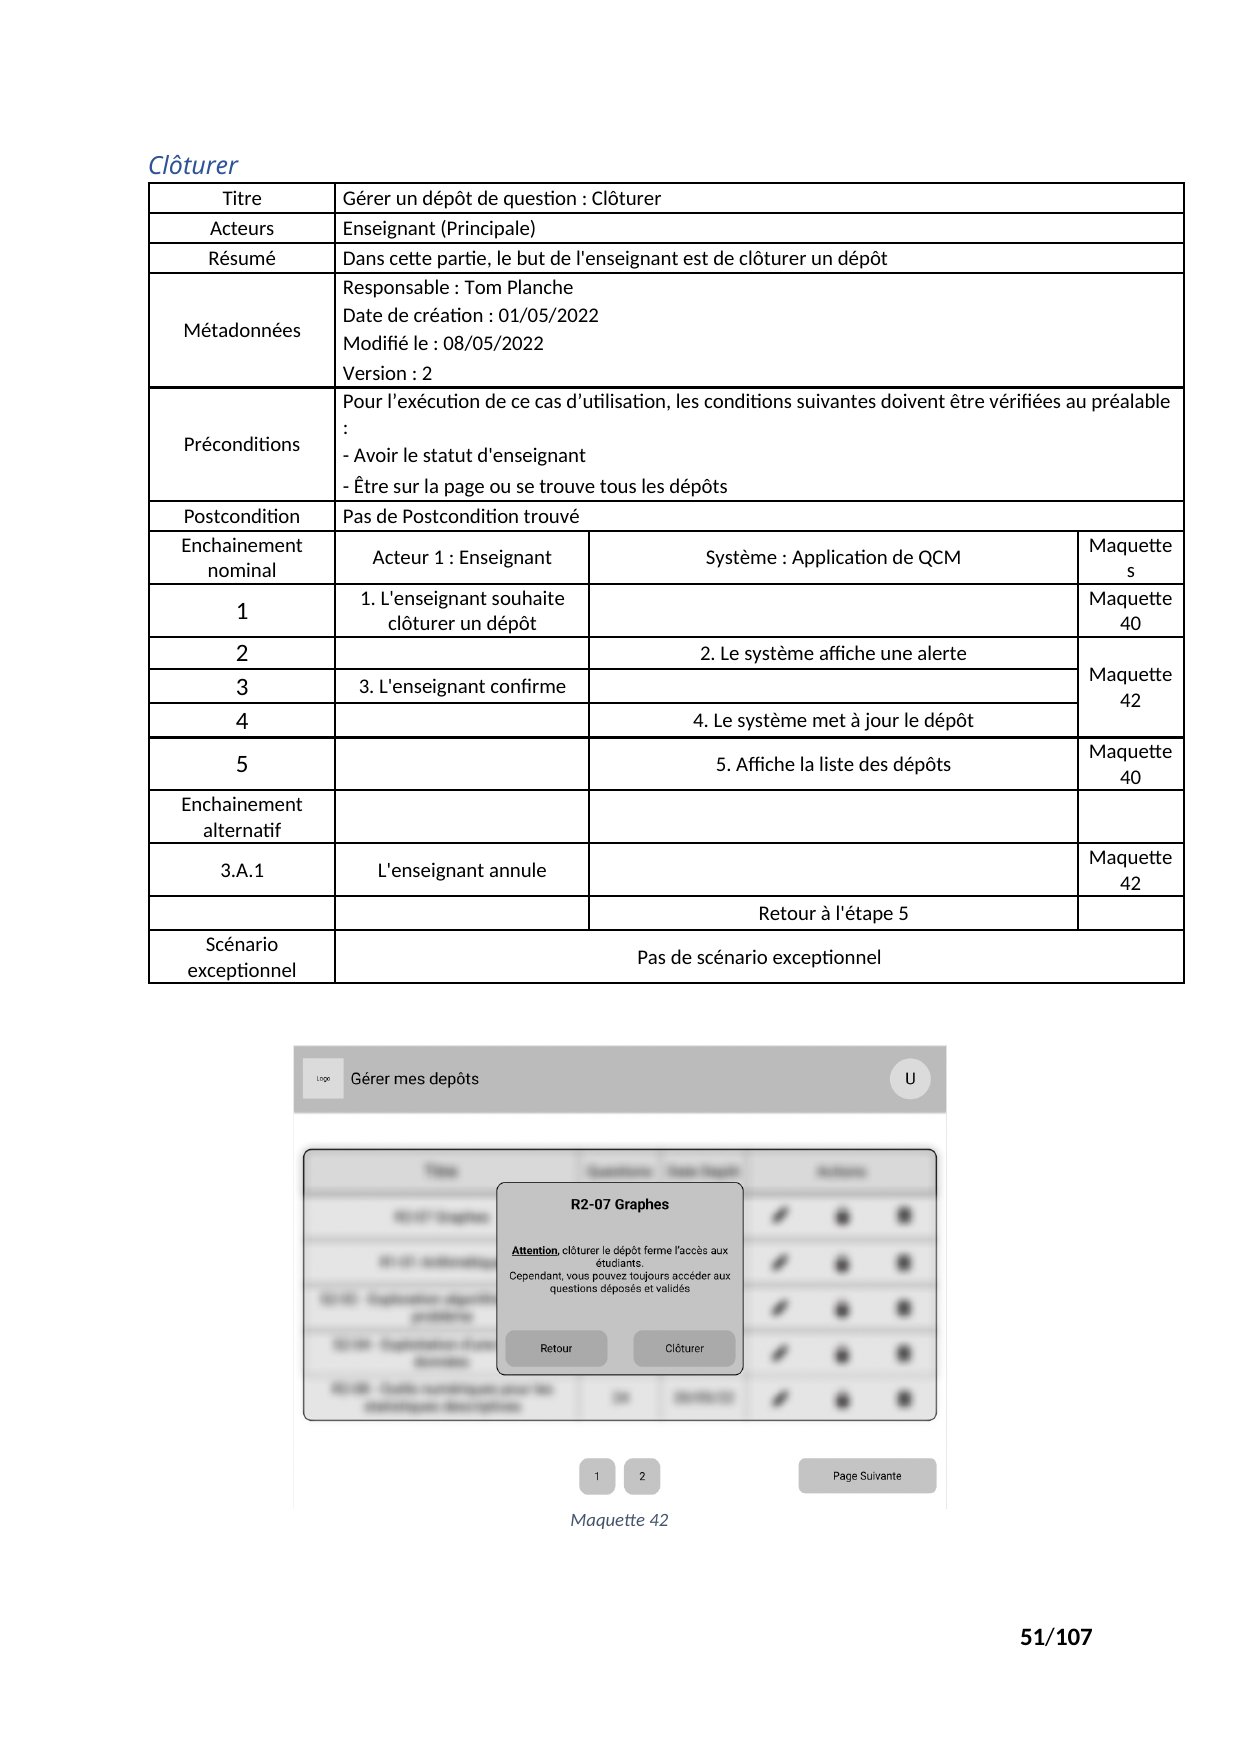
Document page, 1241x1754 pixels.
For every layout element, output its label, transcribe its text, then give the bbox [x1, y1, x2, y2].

table_cell 3. L'enseignant confirme [336, 670, 588, 702]
table_cell Dans cette partie, le but de l'enseignant est de clôturer un dépôt [336, 244, 1183, 272]
subtitle Clôturer [148, 148, 1093, 182]
table_cell [150, 897, 334, 929]
table_cell Pas de Postcondition trouvé [336, 502, 1183, 530]
table_cell Résumé [150, 244, 334, 272]
table_cell 3.A.1 [150, 844, 334, 895]
table_cell Système : Application de QCM [590, 532, 1077, 583]
table_cell Pas de scénario exceptionnel [336, 931, 1183, 982]
table_cell Date de création : 01/05/2022 [336, 300, 1183, 328]
table_cell [1079, 897, 1183, 929]
table_cell Maquette 42 [1079, 638, 1183, 736]
table_cell [336, 704, 588, 736]
table_cell Maquette 40 [1079, 585, 1183, 636]
table_cell [336, 638, 588, 668]
table_cell [590, 791, 1077, 842]
table_cell Maquette 42 [1079, 844, 1183, 895]
table_cell Modifié le : 08/05/2022 [336, 328, 1183, 356]
table_cell Préconditions [150, 389, 334, 499]
table_cell Scénario exceptionnel [150, 931, 334, 982]
table_cell Acteur 1 : Enseignant [336, 532, 588, 583]
table_cell [590, 844, 1077, 895]
picture [293, 1045, 947, 1509]
table_cell Métadonnées [150, 274, 334, 386]
table_cell [336, 897, 588, 929]
table_cell Postcondition [150, 502, 334, 530]
table_cell Version : 2 [336, 356, 1183, 386]
table_cell 1 [150, 585, 334, 636]
table_cell Acteurs [150, 214, 334, 242]
table_cell 2 [150, 638, 334, 668]
table_cell [336, 739, 588, 789]
table_cell Enchainement nominal [150, 532, 334, 583]
table_cell 4 [150, 704, 334, 736]
table_cell 5. Affiche la liste des dépôts [590, 739, 1077, 789]
table_cell - Avoir le statut d'enseignant [336, 439, 1183, 469]
table_cell Pour l’exécution de ce cas d’utilisation, les conditions suivantes doivent être vérifiées au préalable : [336, 389, 1183, 439]
table_cell 3 [150, 670, 334, 702]
table_cell 2. Le système affiche une alerte [590, 638, 1077, 668]
table_cell Maquettes [1079, 532, 1183, 583]
table_cell Retour à l'étape 5 [590, 897, 1077, 929]
table_cell L'enseignant annule [336, 844, 588, 895]
table_cell [336, 791, 588, 842]
table_cell Responsable : Tom Planche [336, 274, 1183, 300]
table_cell Enseignant (Principale) [336, 214, 1183, 242]
table_cell 1. L'enseignant souhaite clôturer un dépôt [336, 585, 588, 636]
table_header Gérer un dépôt de question : Clôturer [336, 184, 1183, 212]
table_cell [1079, 791, 1183, 842]
text Maquette 42 [148, 1508, 1093, 1531]
table_cell - Être sur la page ou se trouve tous les dépôts [336, 470, 1183, 499]
table_cell 5 [150, 739, 334, 789]
table_cell [590, 585, 1077, 636]
table_cell Maquette 40 [1079, 739, 1183, 789]
table_cell 4. Le système met à jour le dépôt [590, 704, 1077, 736]
table_header Titre [150, 184, 334, 212]
table_cell [590, 670, 1077, 702]
table_cell Enchainement alternatif [150, 791, 334, 842]
